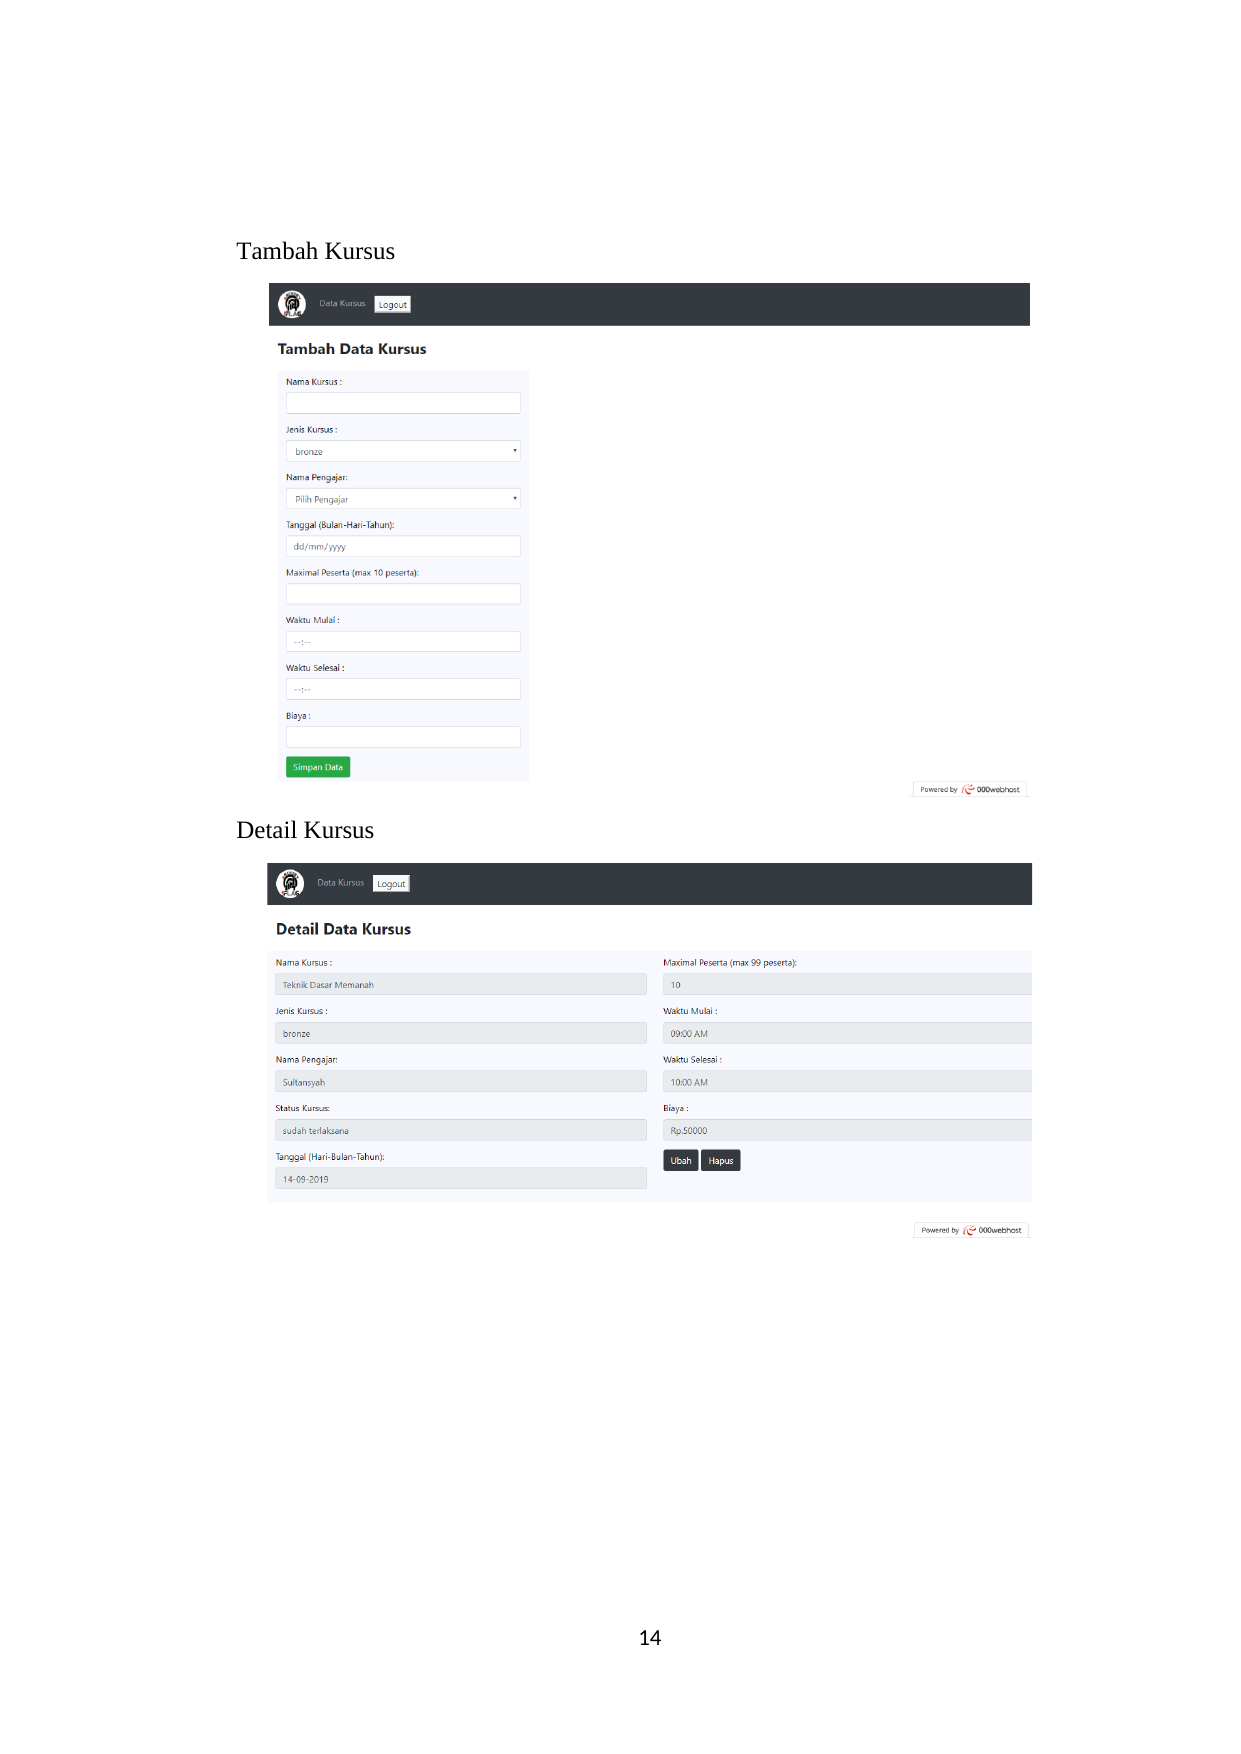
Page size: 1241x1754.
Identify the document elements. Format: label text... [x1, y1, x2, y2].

text Detail Kursus [236, 815, 1063, 844]
picture [269, 283, 1030, 797]
picture [267, 863, 1033, 1238]
text Tambah Kursus [236, 236, 1063, 265]
